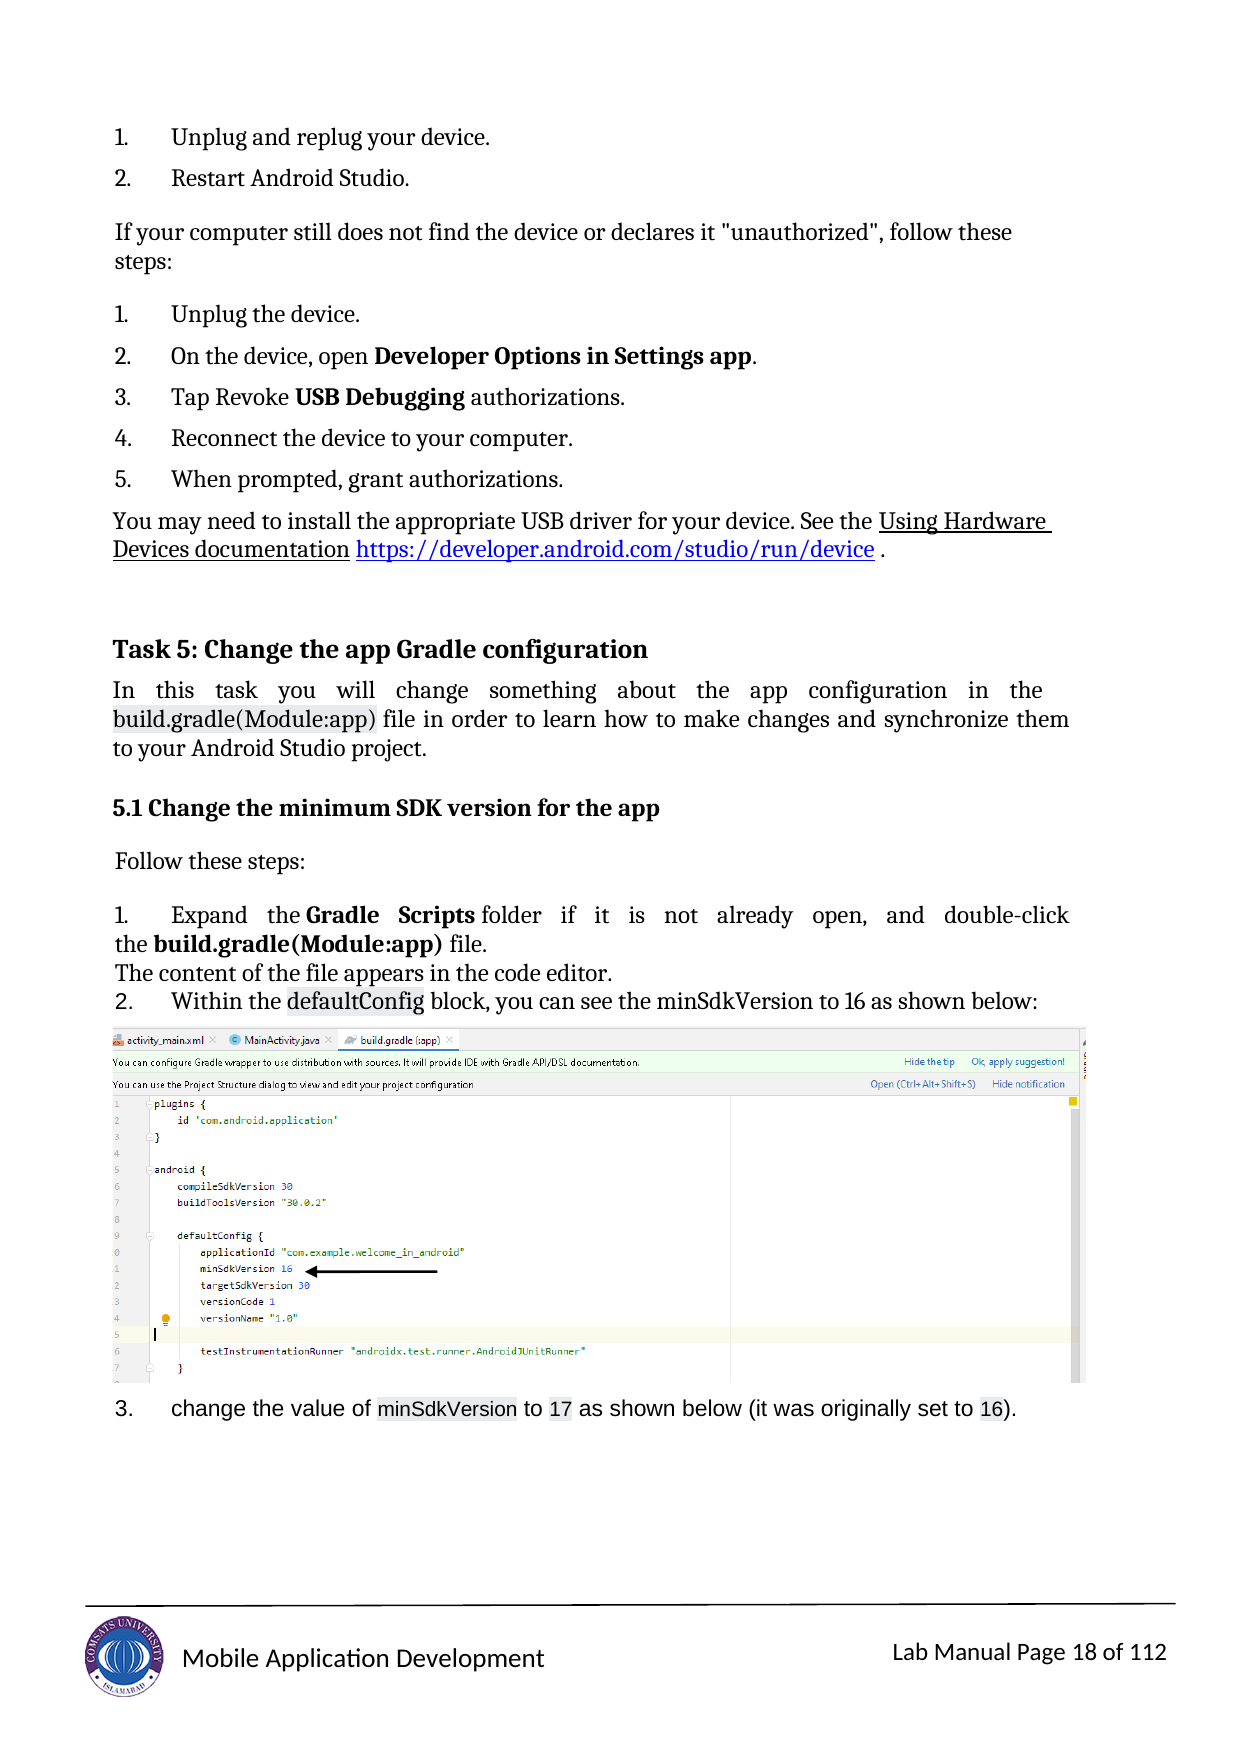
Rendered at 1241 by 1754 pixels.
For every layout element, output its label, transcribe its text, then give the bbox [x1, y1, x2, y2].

list Expand the Gradle Scripts folder if it is not already open, and double-click the build.gradle(Module:app) file. [114, 901, 1070, 958]
list Restart Android Studio. [114, 164, 1070, 193]
list Unplug the device. [114, 300, 1070, 329]
list Reconnect the device to your computer. [114, 424, 1070, 453]
picture [112, 1026, 1086, 1383]
text If your computer still does not find the device or declares it "unauthorized", follow these steps: [114, 218, 1070, 275]
list When prompted, grant authorizations. [114, 465, 1070, 494]
list On the device, open Developer Options in Settings app. [114, 342, 1070, 370]
list change the value of minSdkVersion to 17 as shown below (it was originally set to 16). [114, 1395, 1070, 1421]
list Unplug and replug your device. [114, 123, 1070, 152]
subtitle Task 5: Change the app Gradle configuration [112, 634, 1240, 666]
subtitle In this task you will change something about the app configuration in the build.gradle(Module:app) file in order to learn how to make changes and synchronize them to your Android Studio project. [112, 676, 1070, 762]
subtitle 5.1 Change the minimum SDK version for the app [112, 793, 1240, 822]
text Follow these steps: [114, 847, 1070, 876]
list Within the defaultConfig block, you can see the minSdkVersion to 16 as shown below: [424, 987, 1070, 1016]
picture [85, 1616, 165, 1697]
list Tap Revoke USB Debugging authorizations. [114, 383, 1070, 412]
subtitle You may need to install the appropriate USB driver for your device. See the Using Hardware Devices documentation https://developer.android.com/studio/run/device . [112, 507, 1070, 564]
text The content of the file appears in the code editor. [114, 958, 1070, 987]
list Within the defaultConfig block, you can see the minSdkVersion to 16 as shown below: [114, 987, 287, 1016]
